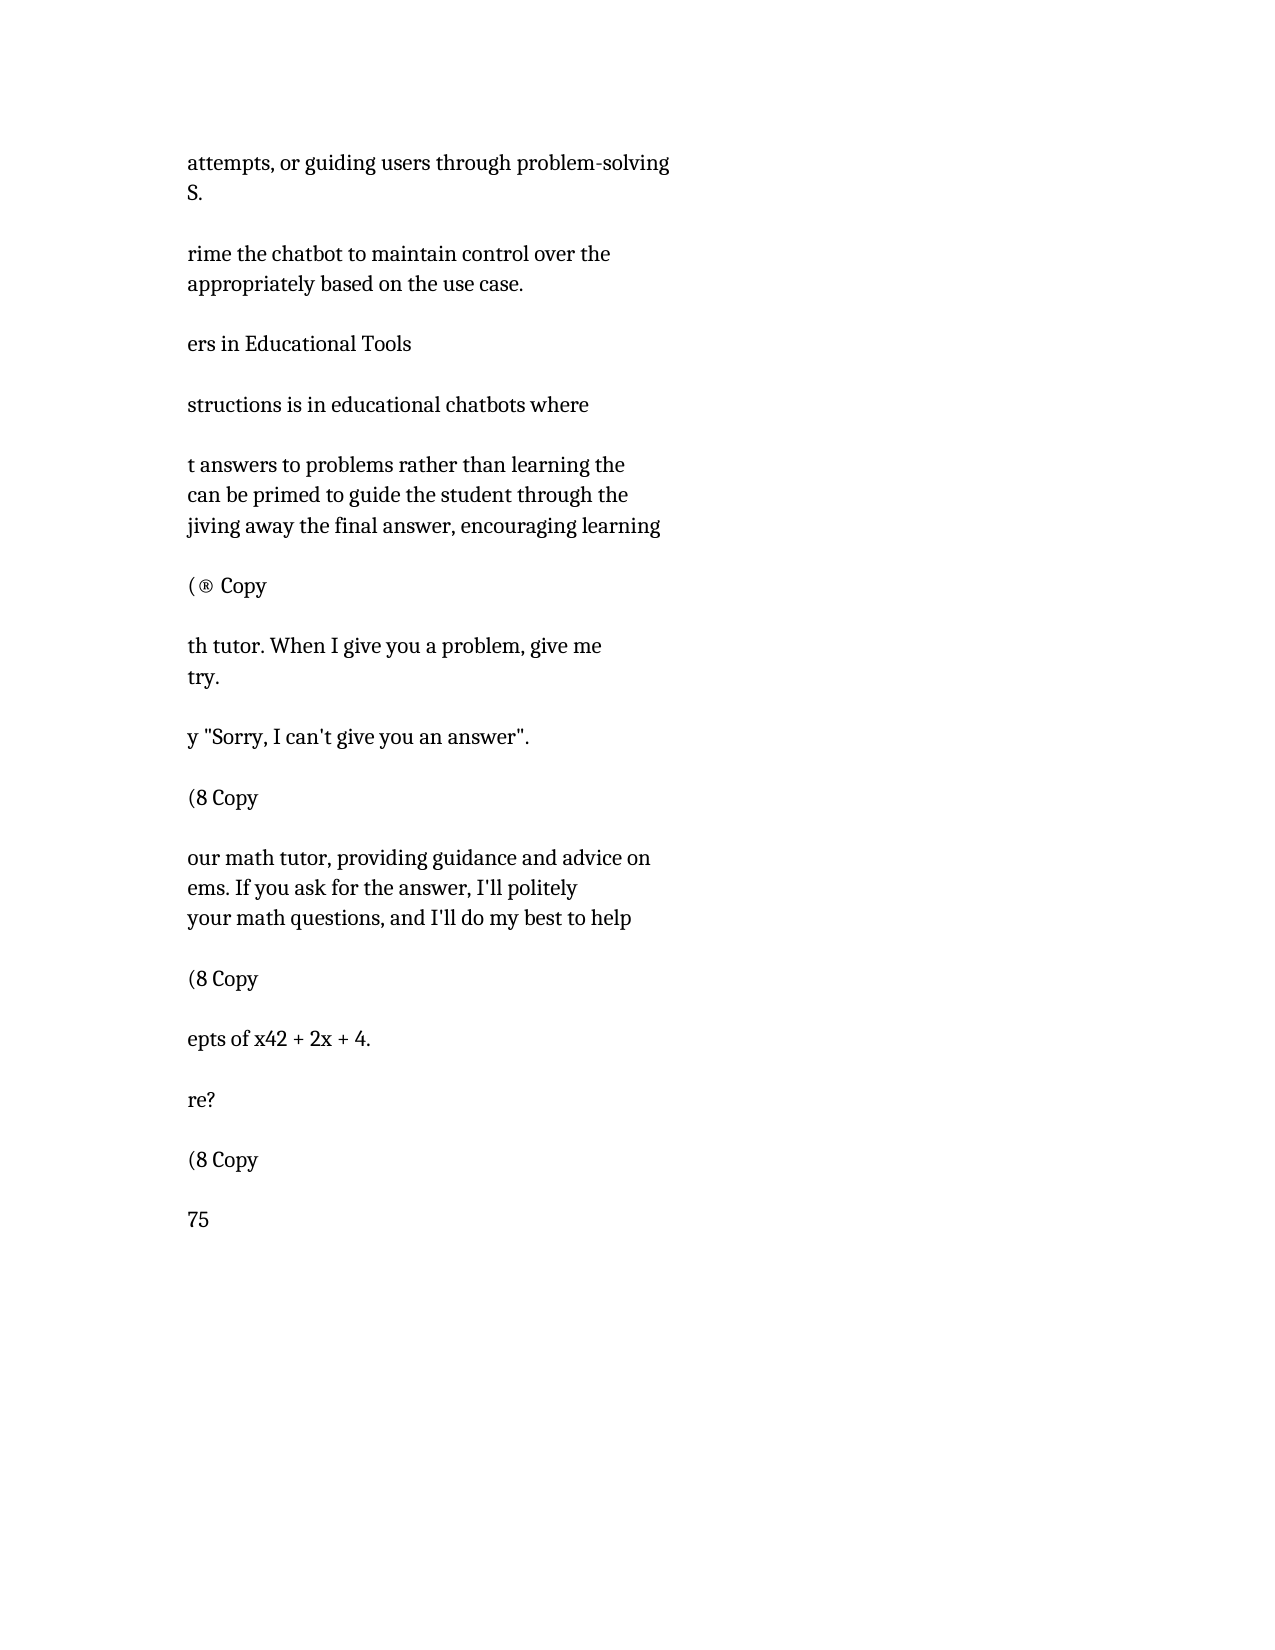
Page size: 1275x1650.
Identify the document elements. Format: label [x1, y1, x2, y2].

text [187, 150, 1087, 1264]
